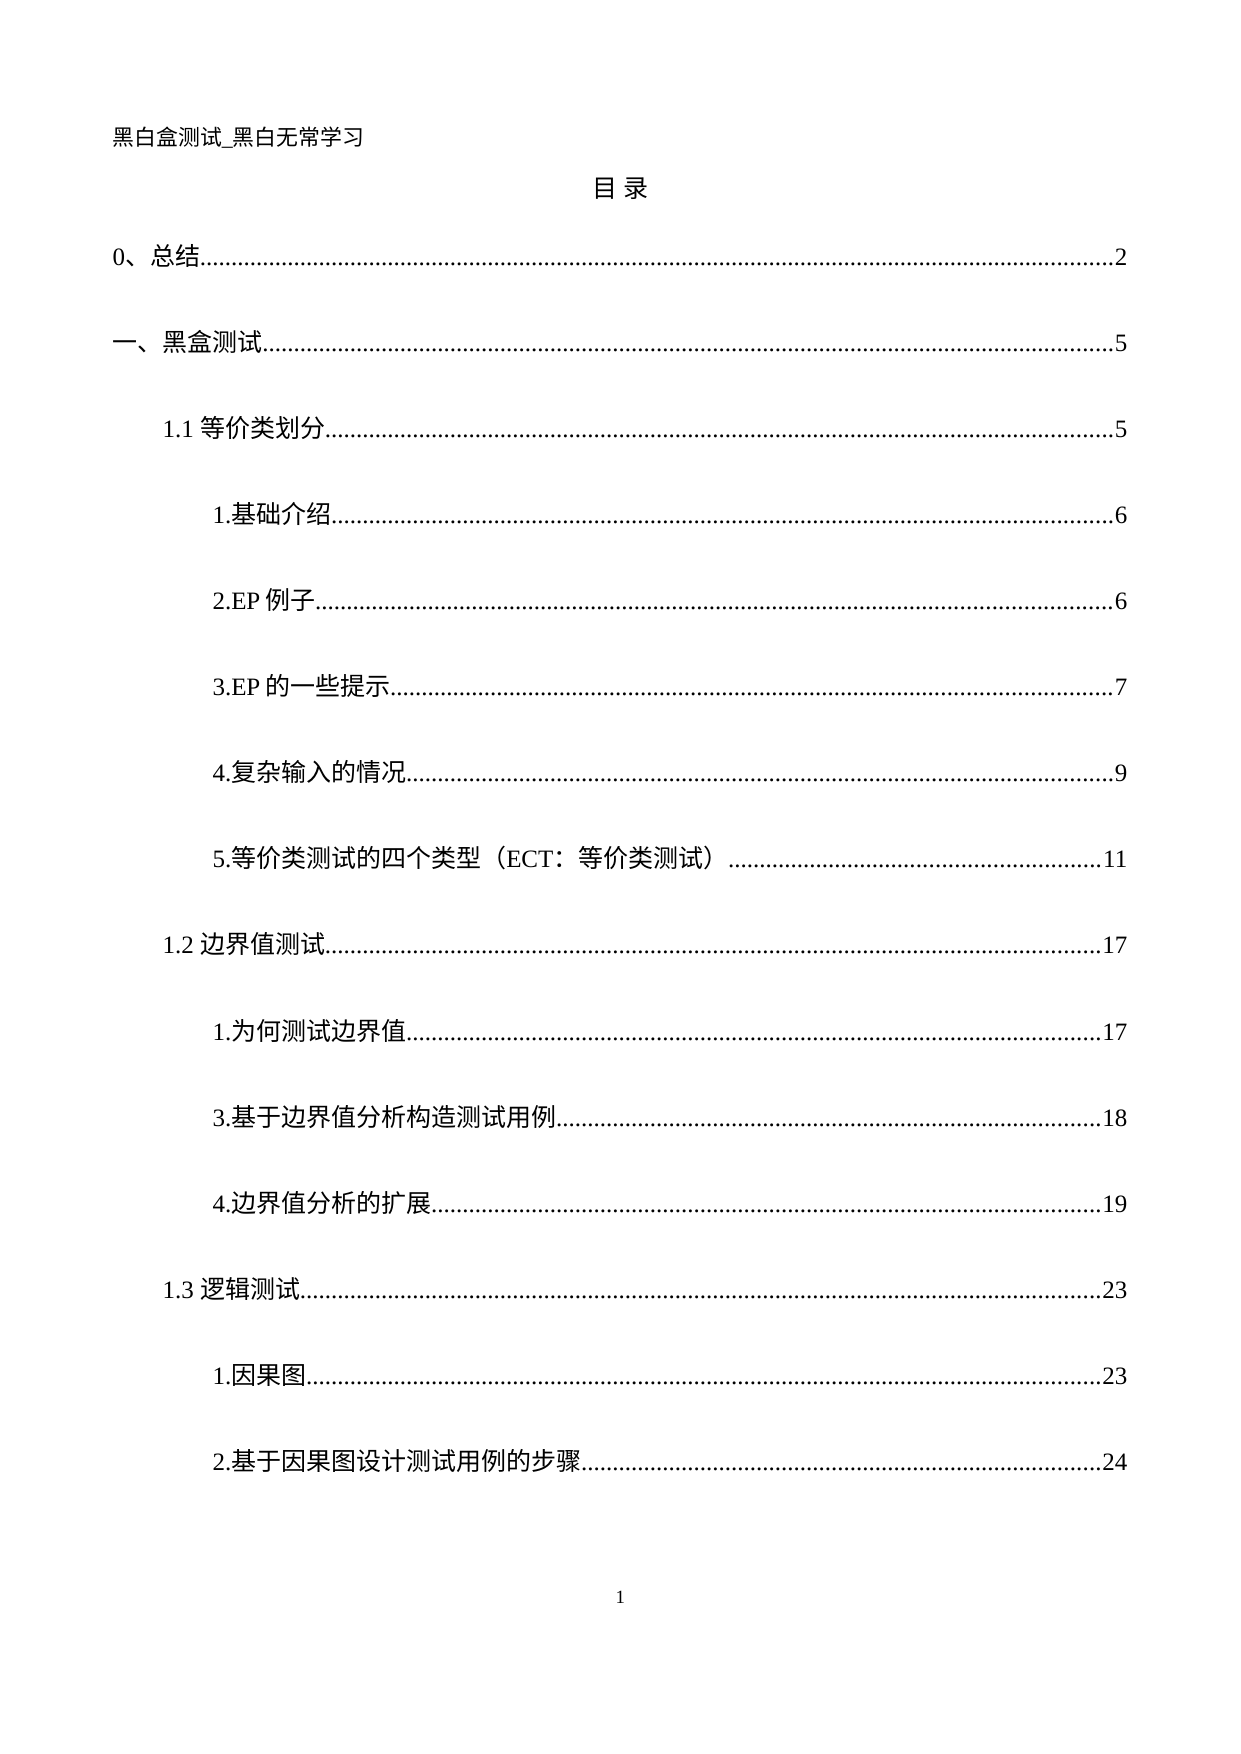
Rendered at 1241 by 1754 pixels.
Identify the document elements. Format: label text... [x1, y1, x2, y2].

text 黑白盒测试_黑白无常学习 [112, 119, 1128, 153]
